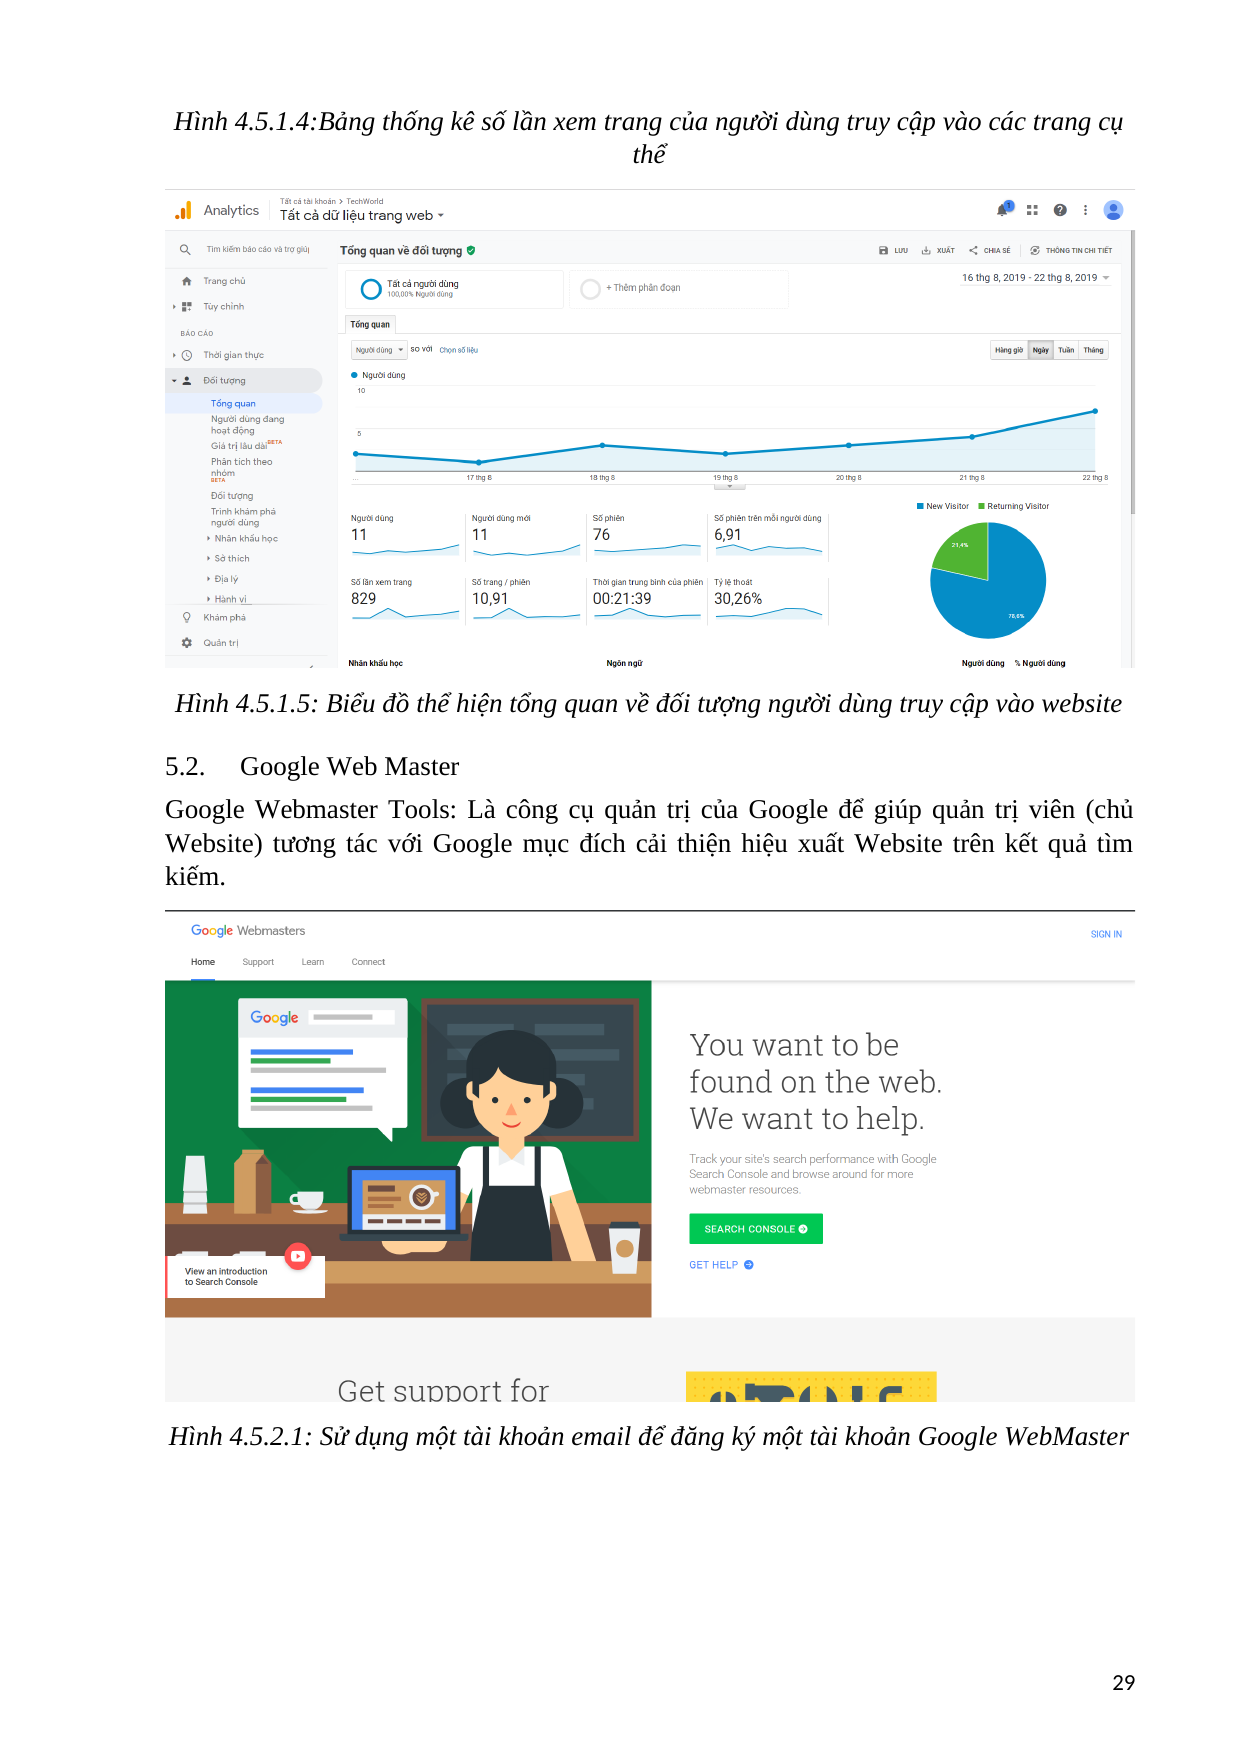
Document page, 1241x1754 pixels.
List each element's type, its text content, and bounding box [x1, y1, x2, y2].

list Google Web Master [165, 749, 1135, 781]
text Hình 4.5.2.1: Sử dụng một tài khoản email để đăng ký một tài khoản Google WebMaster [165, 1420, 1135, 1451]
picture [165, 910, 1136, 1402]
text Hình 4.5.1.4:Bảng thống kê số lần xem trang của người dùng truy cập vào các trang cụ thể [165, 105, 1135, 170]
text Hình 4.5.1.5: Biểu đồ thể hiện tổng quan về đối tượng người dùng truy cập vào website [165, 687, 1135, 718]
text Google Webmaster Tools: Là công cụ quản trị của Google để giúp quản trị viên (chủ Website) tương tác với Google mục đích cải thiện hiệu xuất Website trên kết quả tìm kiếm. [165, 793, 1135, 891]
picture [165, 188, 1136, 668]
